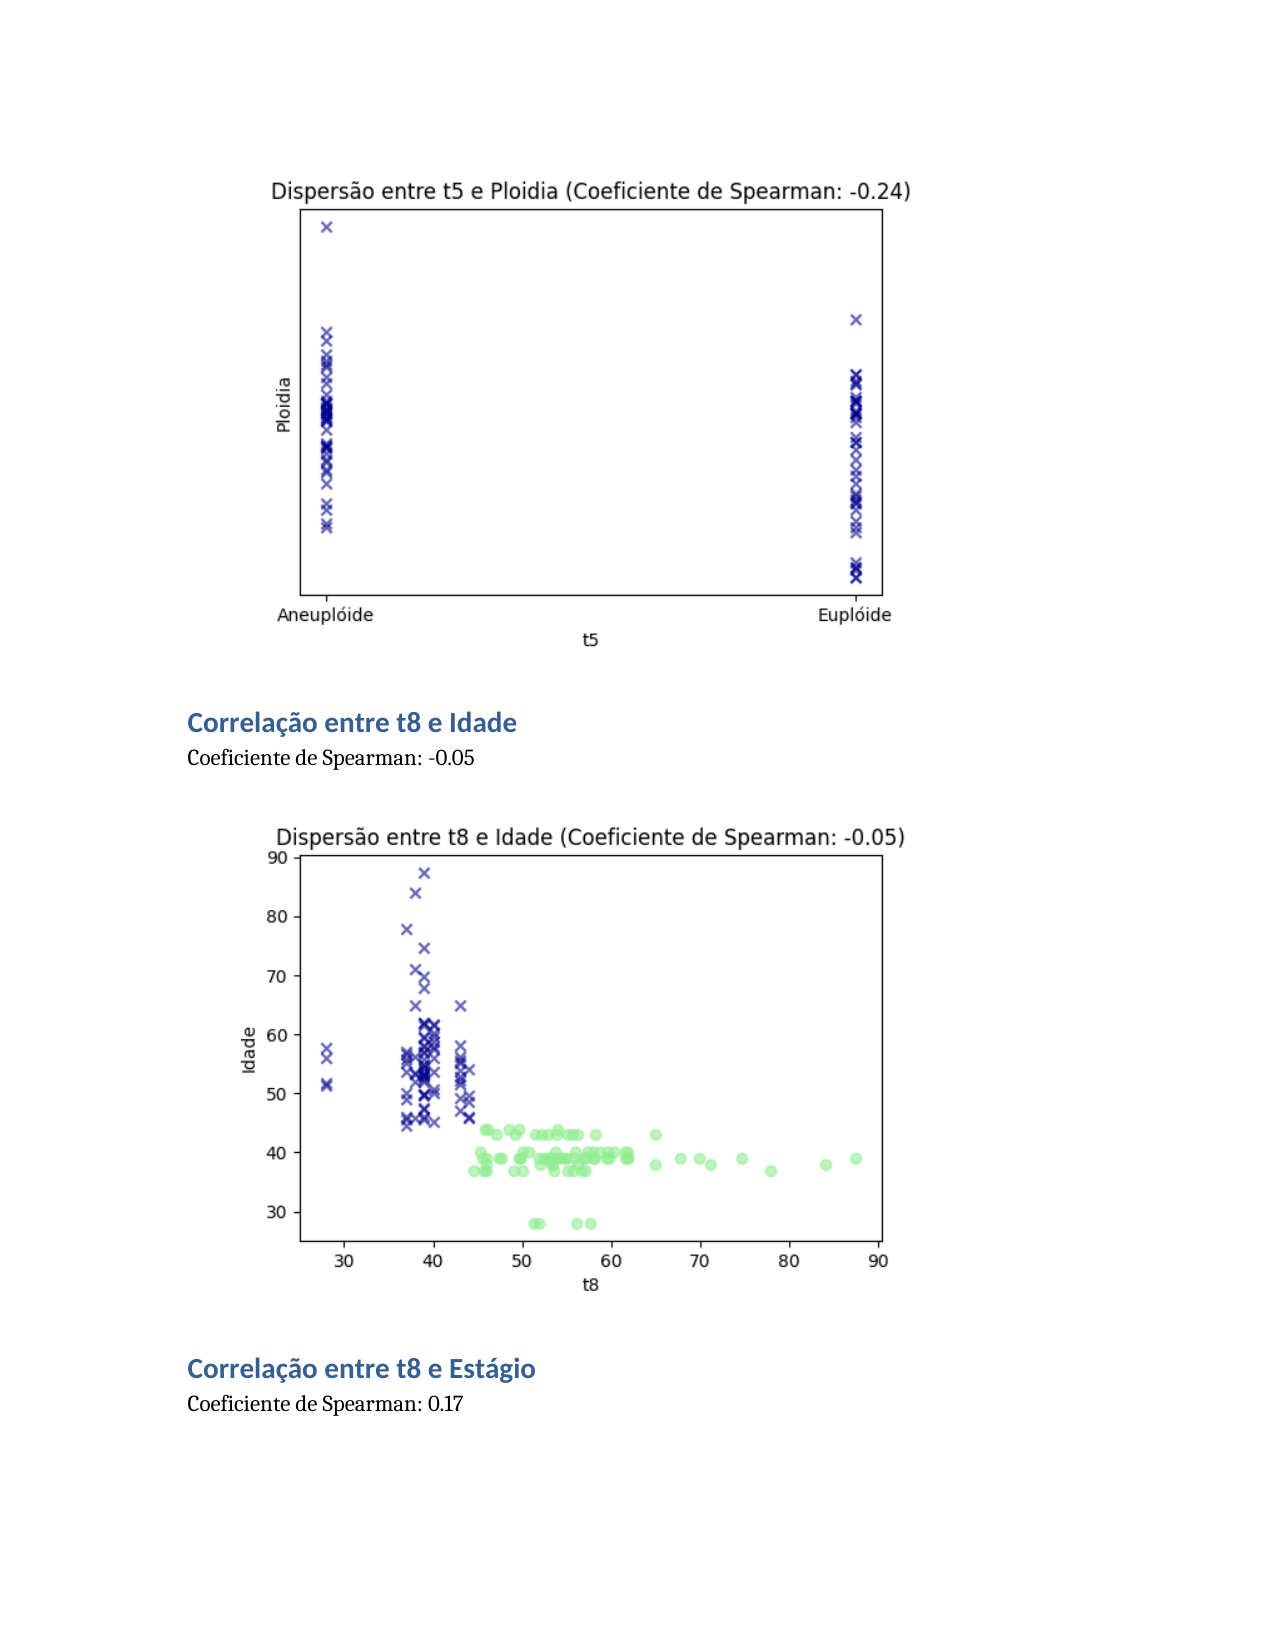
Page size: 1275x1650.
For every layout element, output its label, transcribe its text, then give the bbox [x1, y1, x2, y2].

picture [206, 150, 957, 650]
subtitle Correlação entre t8 e Idade [187, 704, 1087, 739]
picture [206, 795, 957, 1296]
text Coeficiente de Spearman: -0.05 [187, 745, 1087, 771]
text Coeficiente de Spearman: 0.17 [187, 1391, 1087, 1417]
subtitle Correlação entre t8 e Estágio [187, 1350, 1087, 1385]
